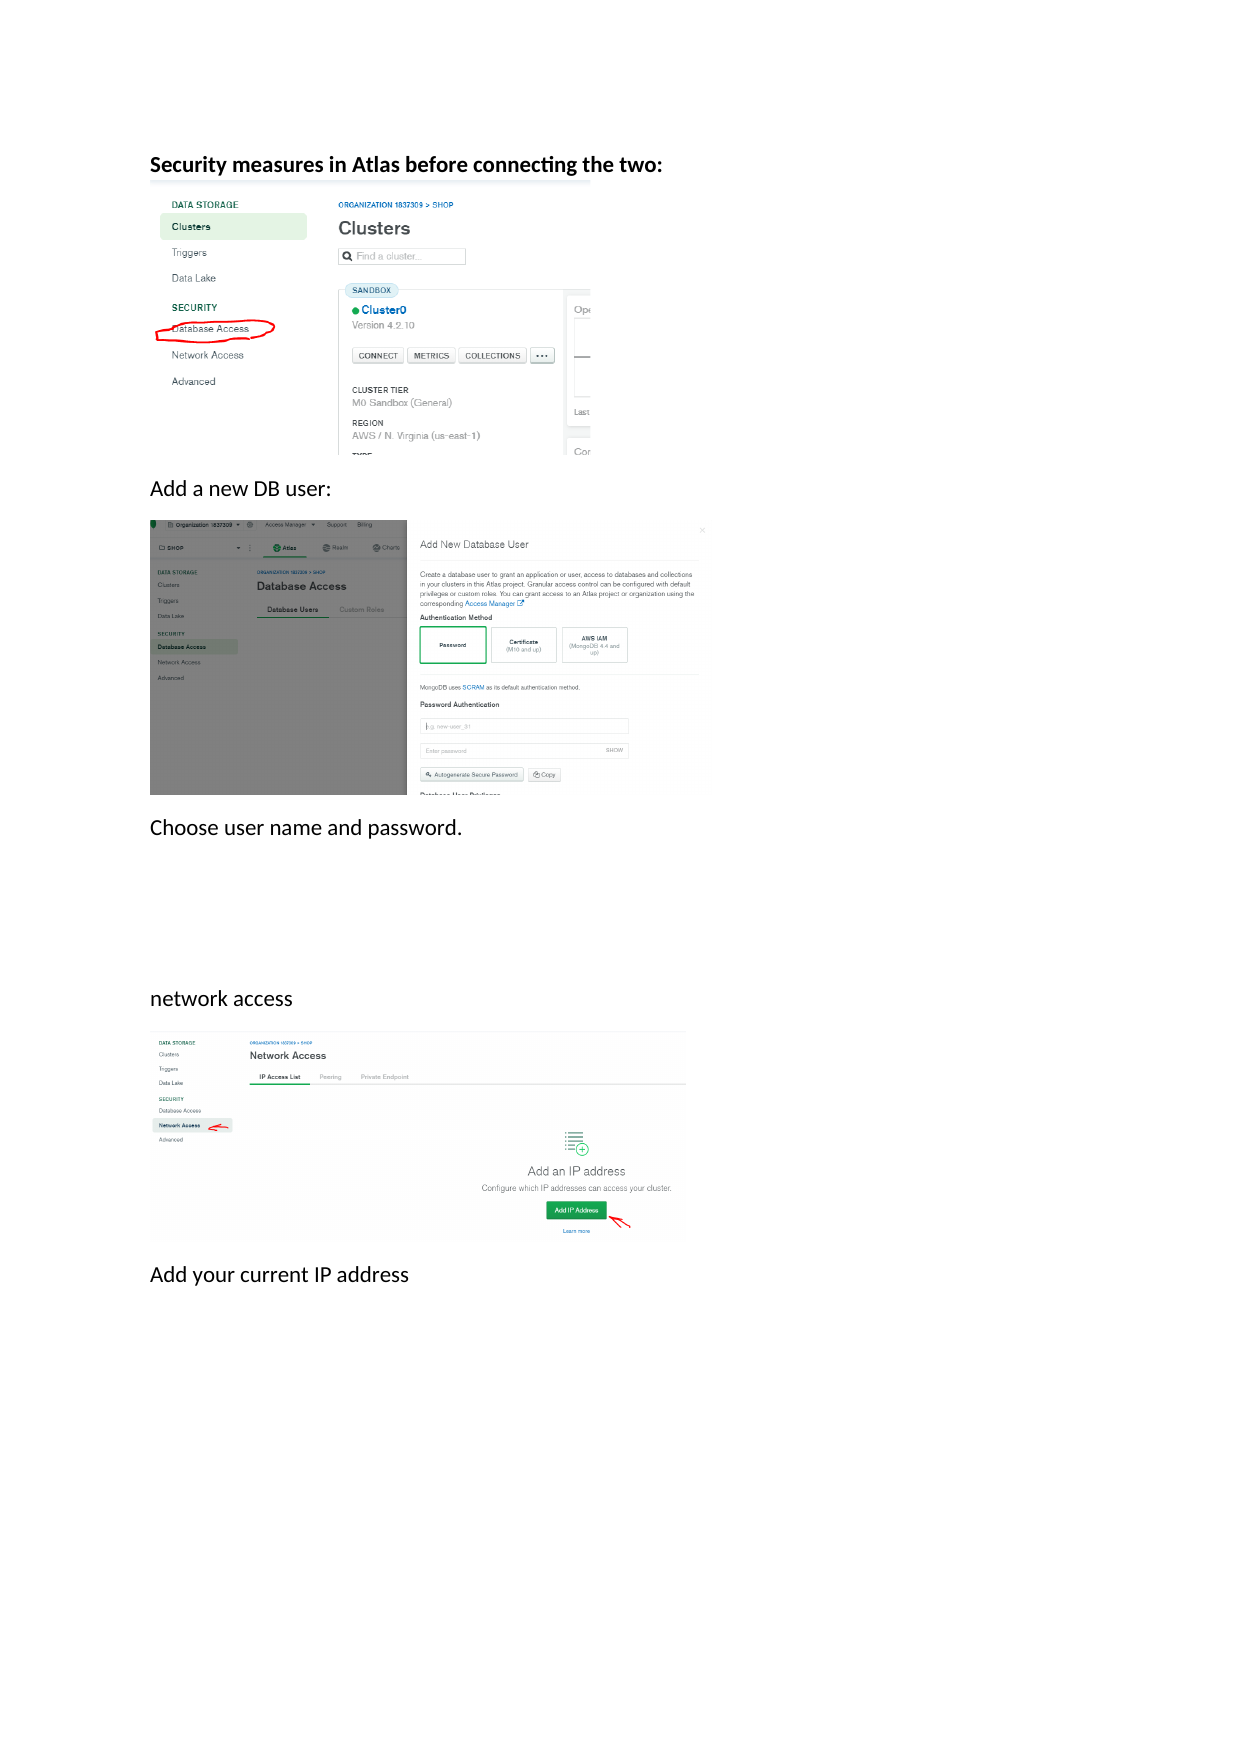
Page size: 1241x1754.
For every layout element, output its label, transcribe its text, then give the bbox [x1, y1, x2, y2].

text Choose user name and password. [150, 813, 1090, 841]
picture [150, 520, 712, 795]
text Add your current IP address [150, 1261, 1090, 1289]
picture [150, 1031, 686, 1242]
text Add a new DB user: [150, 474, 1090, 502]
text network access [150, 954, 1090, 1012]
picture [150, 180, 591, 455]
